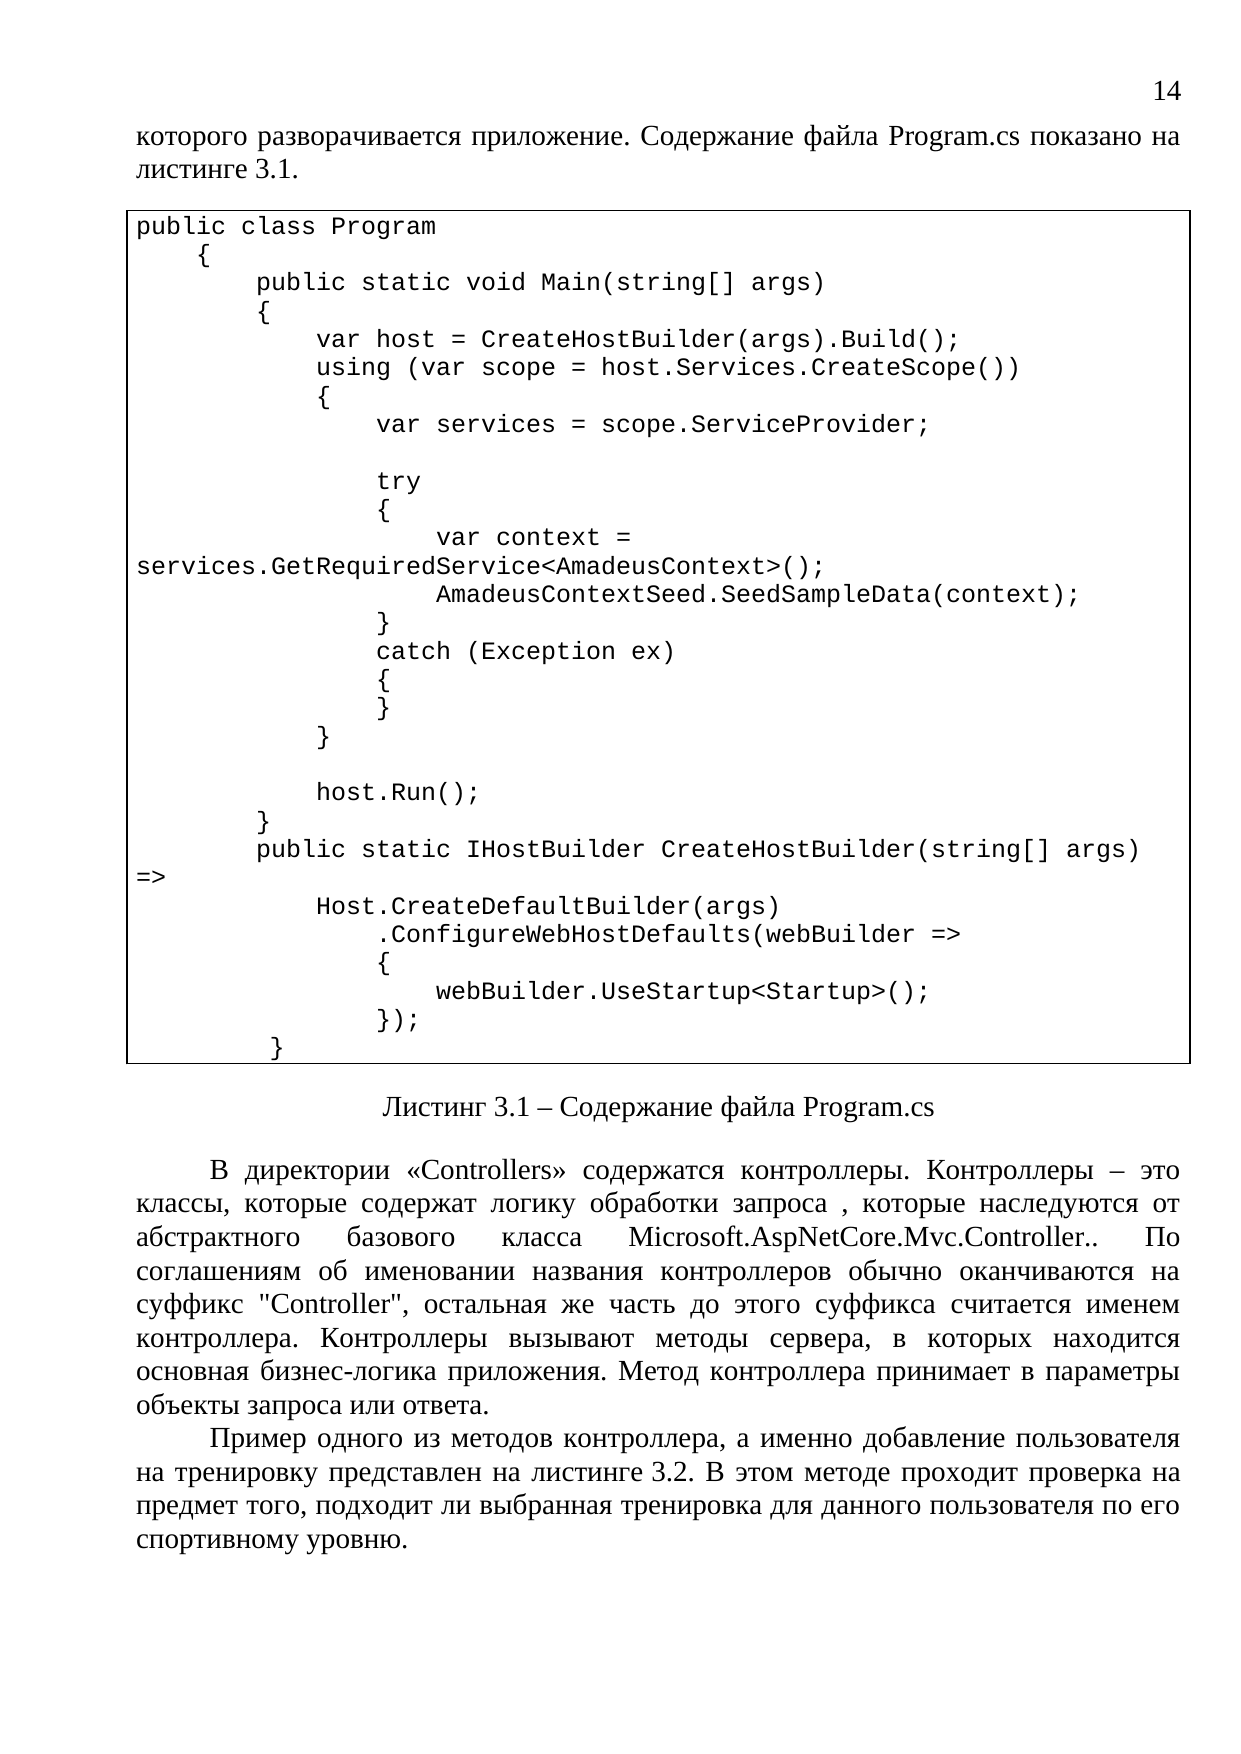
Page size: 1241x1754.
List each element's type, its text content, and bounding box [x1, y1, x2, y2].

text В директории «Сontrollers» содержатся контроллеры. Контроллеры – это классы, которые содержат логику обработки запроса , которые наследуются от абстрактного базового класса Microsoft.AspNetCore.Mvc.Controller.. По соглашениям об именовании названия контроллеров обычно оканчиваются на суффикс "Controller", остальная же часть до этого суффикса считается именем контроллера. Контроллеры вызывают методы сервера, в которых находится основная бизнес-логика приложения. Метод контроллера принимает в параметры объекты запроса или ответа. [136, 1152, 1181, 1420]
text } [136, 808, 1181, 837]
text .ConfigureWebHostDefaults(webBuilder => [136, 922, 1181, 950]
text } [136, 610, 1181, 638]
text } [128, 1032, 1189, 1063]
text { [136, 298, 1181, 327]
text } [136, 723, 1181, 752]
text { [136, 950, 1181, 978]
text { [136, 383, 1181, 412]
text var context = services.GetRequiredService<AmadeusContext>(); [136, 525, 1181, 582]
text Host.CreateDefaultBuilder(args) [136, 893, 1181, 922]
text { [136, 667, 1181, 695]
text var services = scope.ServiceProvider; [136, 412, 1181, 440]
text Пример одного из методов контроллера, а именно добавление пользователя на тренировку представлен на листинге 3.2. В этом методе проходит проверка на предмет того, подходит ли выбранная тренировка для данного пользователя по его спортивному уровню. [136, 1420, 1181, 1554]
text { [136, 242, 1181, 270]
text Листинг 3.1 – Содержание файла Program.cs [136, 1089, 1181, 1123]
text var host = CreateHostBuilder(args).Build(); [136, 327, 1181, 355]
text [136, 118, 1181, 185]
text catch (Exception ex) [136, 638, 1181, 667]
text }); [136, 1007, 1181, 1032]
text host.Run(); [136, 780, 1181, 808]
text AmadeusContextSeed.SeedSampleData(context); [136, 582, 1181, 610]
text using (var scope = host.Services.CreateScope()) [136, 355, 1181, 383]
text public static IHostBuilder CreateHostBuilder(string[] args) => [136, 837, 1181, 893]
text } [136, 695, 1181, 723]
text { [136, 497, 1181, 525]
text try [136, 468, 1181, 497]
text public static void Main(string[] args) [136, 270, 1181, 298]
text public class Program [128, 211, 1189, 242]
text webBuilder.UseStartup<Startup>(); [136, 978, 1181, 1007]
